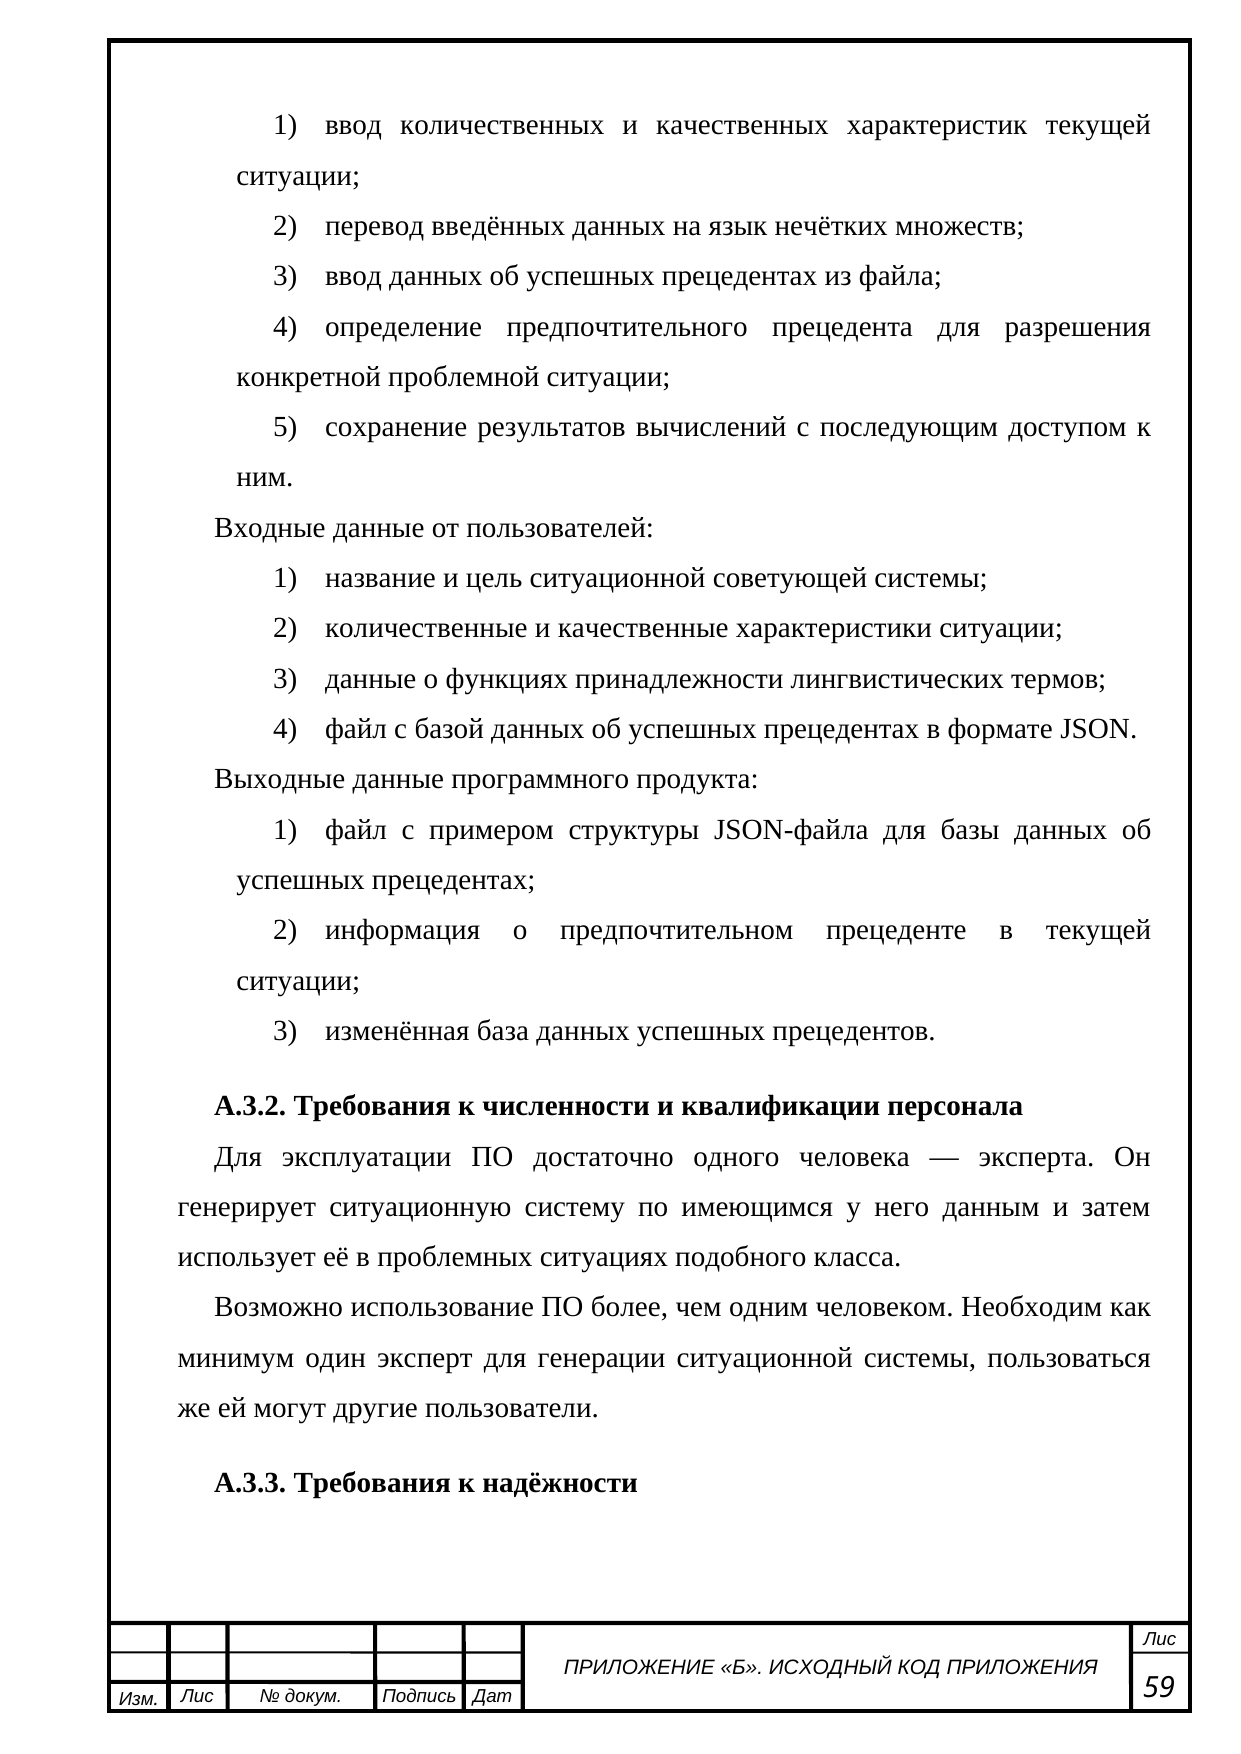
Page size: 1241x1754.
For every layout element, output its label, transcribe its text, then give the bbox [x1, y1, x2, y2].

list файл с базой данных об успешных прецедентах в формате JSON. [236, 711, 1152, 745]
list ввод данных об успешных прецедентах из файла; [236, 258, 1152, 292]
text А.3.3. Требования к надёжности [177, 1466, 1152, 1499]
list файл с примером структуры JSON-файла для базы данных об успешных прецедентах; [236, 812, 1152, 896]
text Выходные данные программного продукта: [177, 761, 1152, 795]
text Входные данные от пользователей: [177, 510, 1152, 543]
list ввод количественных и качественных характеристик текущей ситуации; [236, 107, 1152, 191]
list определение предпочтительного прецедента для разрешения конкретной проблемной ситуации; [236, 309, 1152, 392]
list изменённая база данных успешных прецедентов. [236, 1013, 1152, 1047]
text Для эксплуатации ПО достаточно одного человека — эксперта. Он генерирует ситуационную систему по имеющимся у него данным и затем использует её в проблемных ситуациях подобного класса. [177, 1139, 1152, 1273]
list сохранение результатов вычислений с последующим доступом к ним. [236, 409, 1152, 493]
list количественные и качественные характеристики ситуации; [236, 611, 1152, 644]
list информация о предпочтительном прецеденте в текущей ситуации; [236, 912, 1152, 996]
text А.3.2. Требования к численности и квалификации персонала [177, 1088, 1152, 1122]
text Возможно использование ПО более, чем одним человеком. Необходим как минимум один эксперт для генерации ситуационной системы, пользоваться же ей могут другие пользователи. [177, 1289, 1152, 1424]
list название и цель ситуационной советующей системы; [236, 560, 1152, 594]
list данные о функциях принадлежности лингвистических термов; [236, 661, 1152, 694]
list перевод введённых данных на язык нечётких множеств; [236, 208, 1152, 242]
